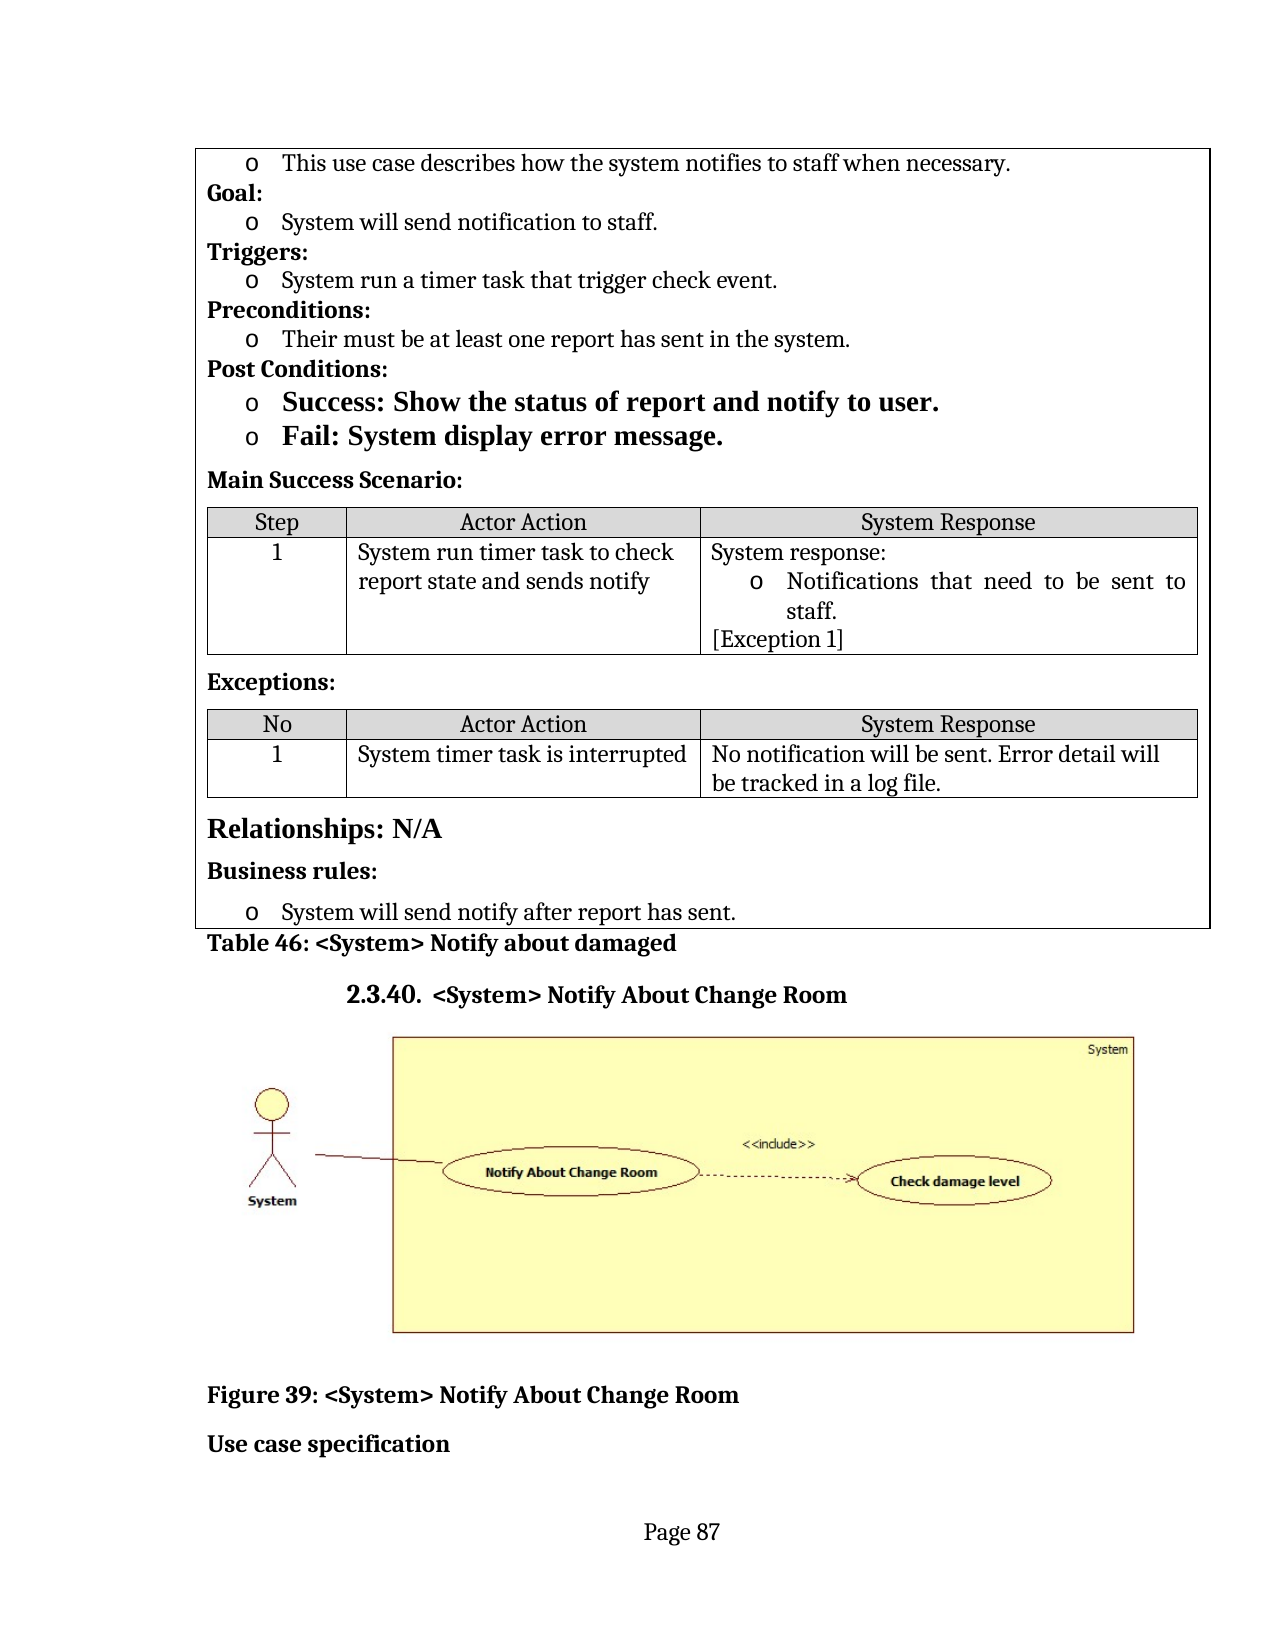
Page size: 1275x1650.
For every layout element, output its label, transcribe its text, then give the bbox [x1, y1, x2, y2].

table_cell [196, 149, 1209, 928]
picture [206, 1014, 1157, 1356]
text Use case specification [207, 1430, 1157, 1459]
list <System> Notify About Change Room [346, 979, 1157, 1010]
